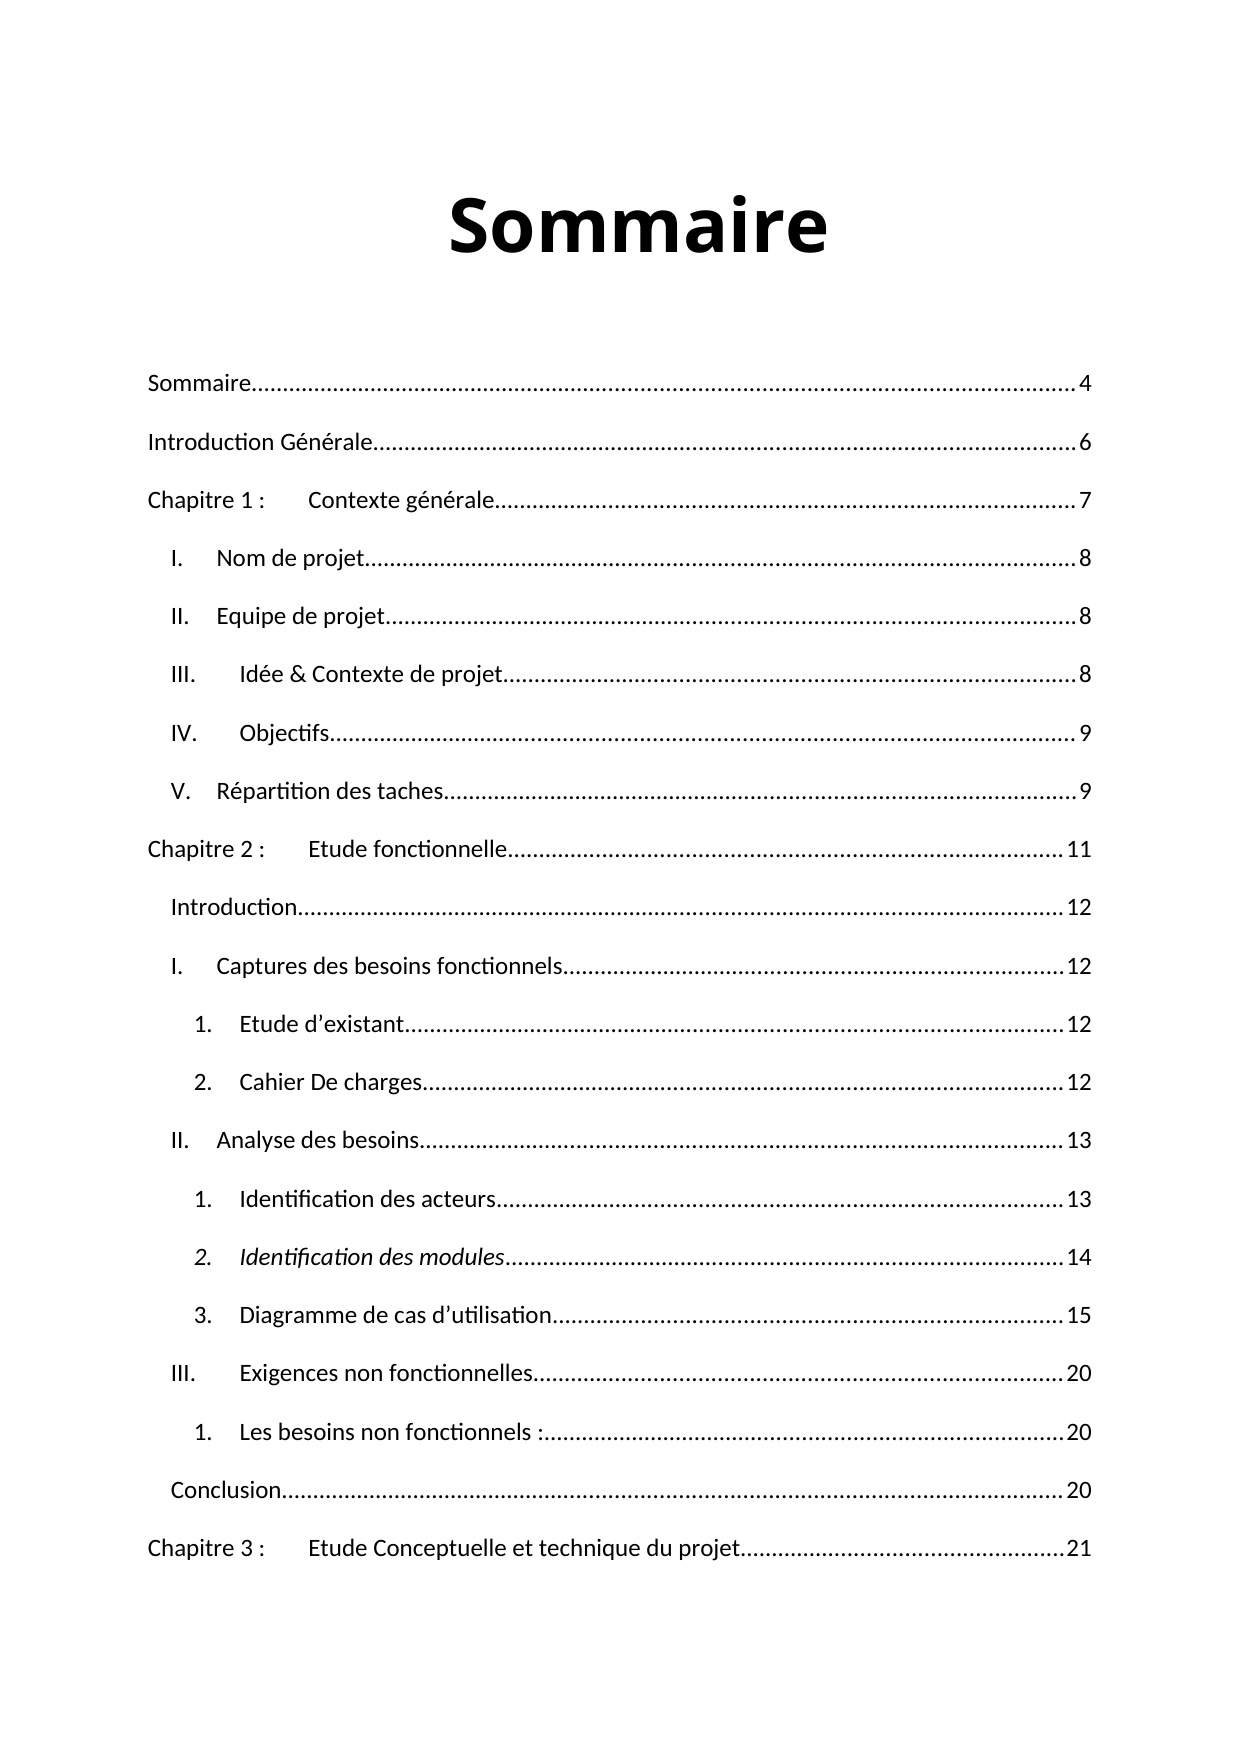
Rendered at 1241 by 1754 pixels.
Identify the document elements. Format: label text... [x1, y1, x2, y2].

subtitle Sommaire [185, 173, 1093, 275]
